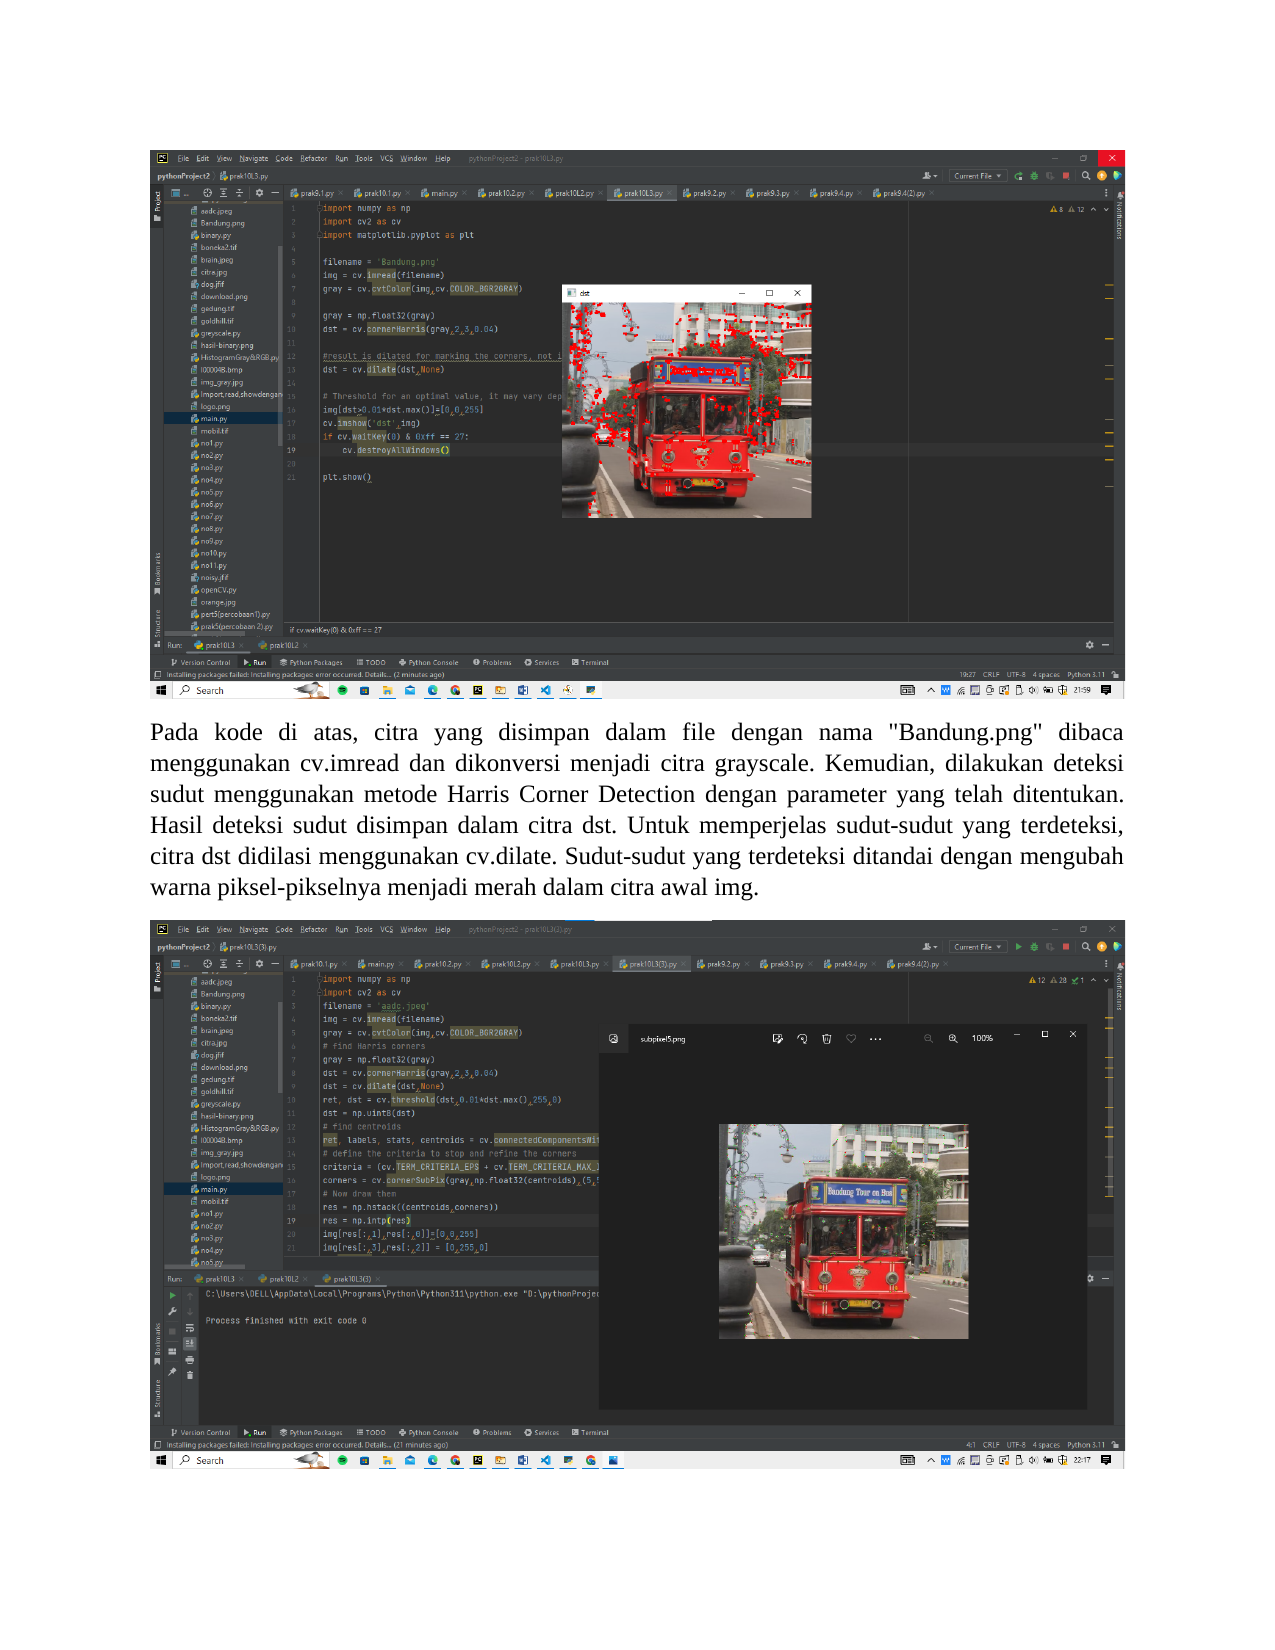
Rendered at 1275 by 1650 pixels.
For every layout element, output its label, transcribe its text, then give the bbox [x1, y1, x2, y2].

picture [150, 920, 1125, 1469]
text Pada kode di atas, citra yang disimpan dalam file dengan nama "Bandung.png" dibaca menggunakan cv.imread dan dikonversi menjadi citra grayscale. Kemudian, dilakukan deteksi sudut menggunakan metode Harris Corner Detection dengan parameter yang telah ditentukan. Hasil deteksi sudut disimpan dalam citra dst. Untuk memperjelas sudut-sudut yang terdeteksi, citra dst didilasi menggunakan cv.dilate. Sudut-sudut yang terdeteksi ditandai dengan mengubah warna piksel-pikselnya menjadi merah dalam citra awal img. [150, 717, 1125, 901]
picture [150, 150, 1125, 699]
